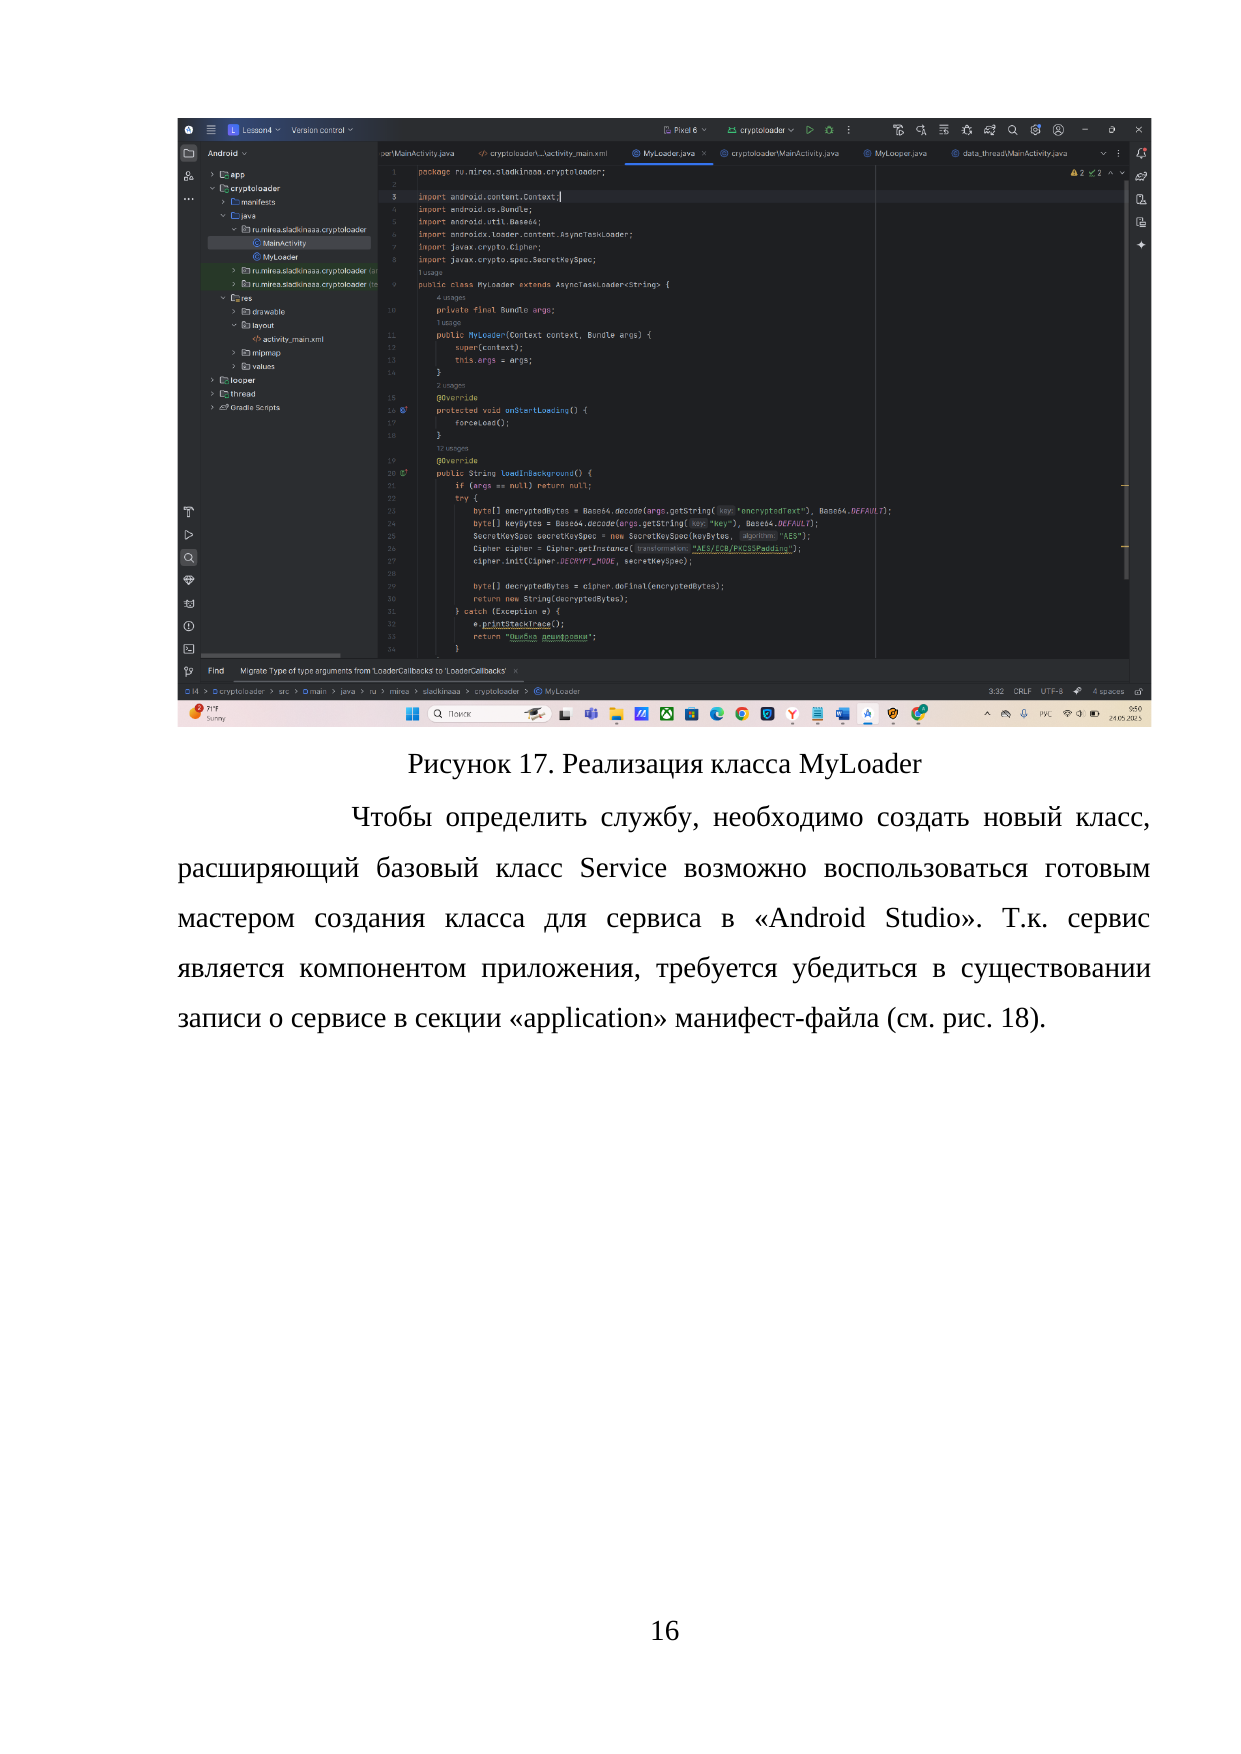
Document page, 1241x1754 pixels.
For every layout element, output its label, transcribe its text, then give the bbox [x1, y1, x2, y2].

text Рисунок 17. Реализация класса MyLoader [177, 746, 1152, 779]
text Чтобы определить службу, необходимо создать новый класс, расширяющий базовый класс Service возможно воспользоваться готовым мастером создания класса для сервиса в «Android Studio». Т.к. сервис является компонентом приложения, требуется убедиться в существовании записи о сервисе в секции «application» манифест-файла (см. рис. 18). [177, 799, 1152, 1034]
picture [177, 118, 1152, 727]
